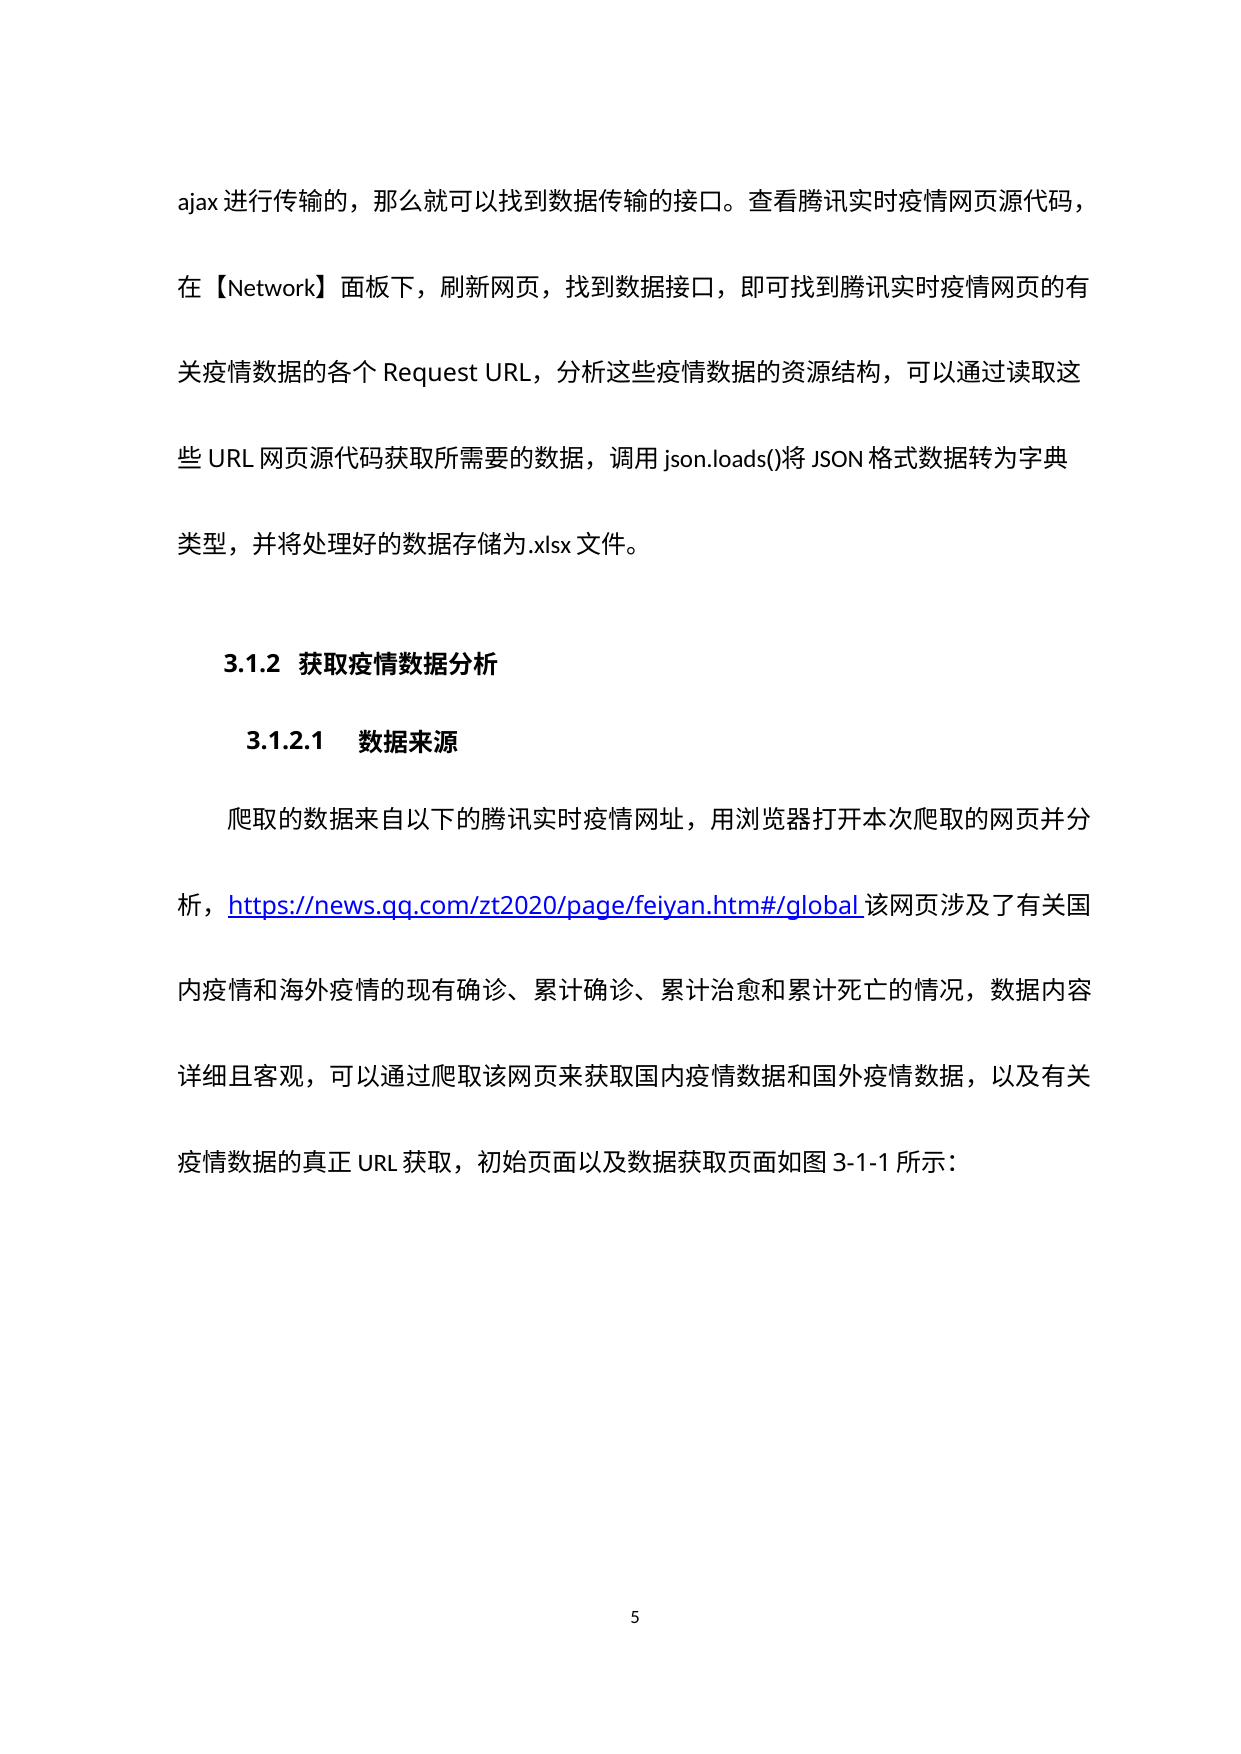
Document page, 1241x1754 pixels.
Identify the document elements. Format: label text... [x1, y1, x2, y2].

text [177, 165, 1092, 576]
text 爬取的数据来自以下的腾讯实时疫情网址，用浏览器打开本次爬取的网页并分析，https://news.qq.com/zt2020/page/feiyan.htm#/global该网页涉及了有关国内疫情和海外疫情的现有确诊、累计确诊、累计治愈和累计死亡的情况，数据内容详细且客观，可以通过爬取该网页来获取国内疫情数据和国外疫情数据，以及有关疫情数据的真正URL获取，初始页面以及数据获取页面如图3-1-1所示： [177, 783, 1092, 1194]
list 获取疫情数据分析 [223, 628, 1092, 697]
list 数据来源 [246, 706, 1092, 774]
